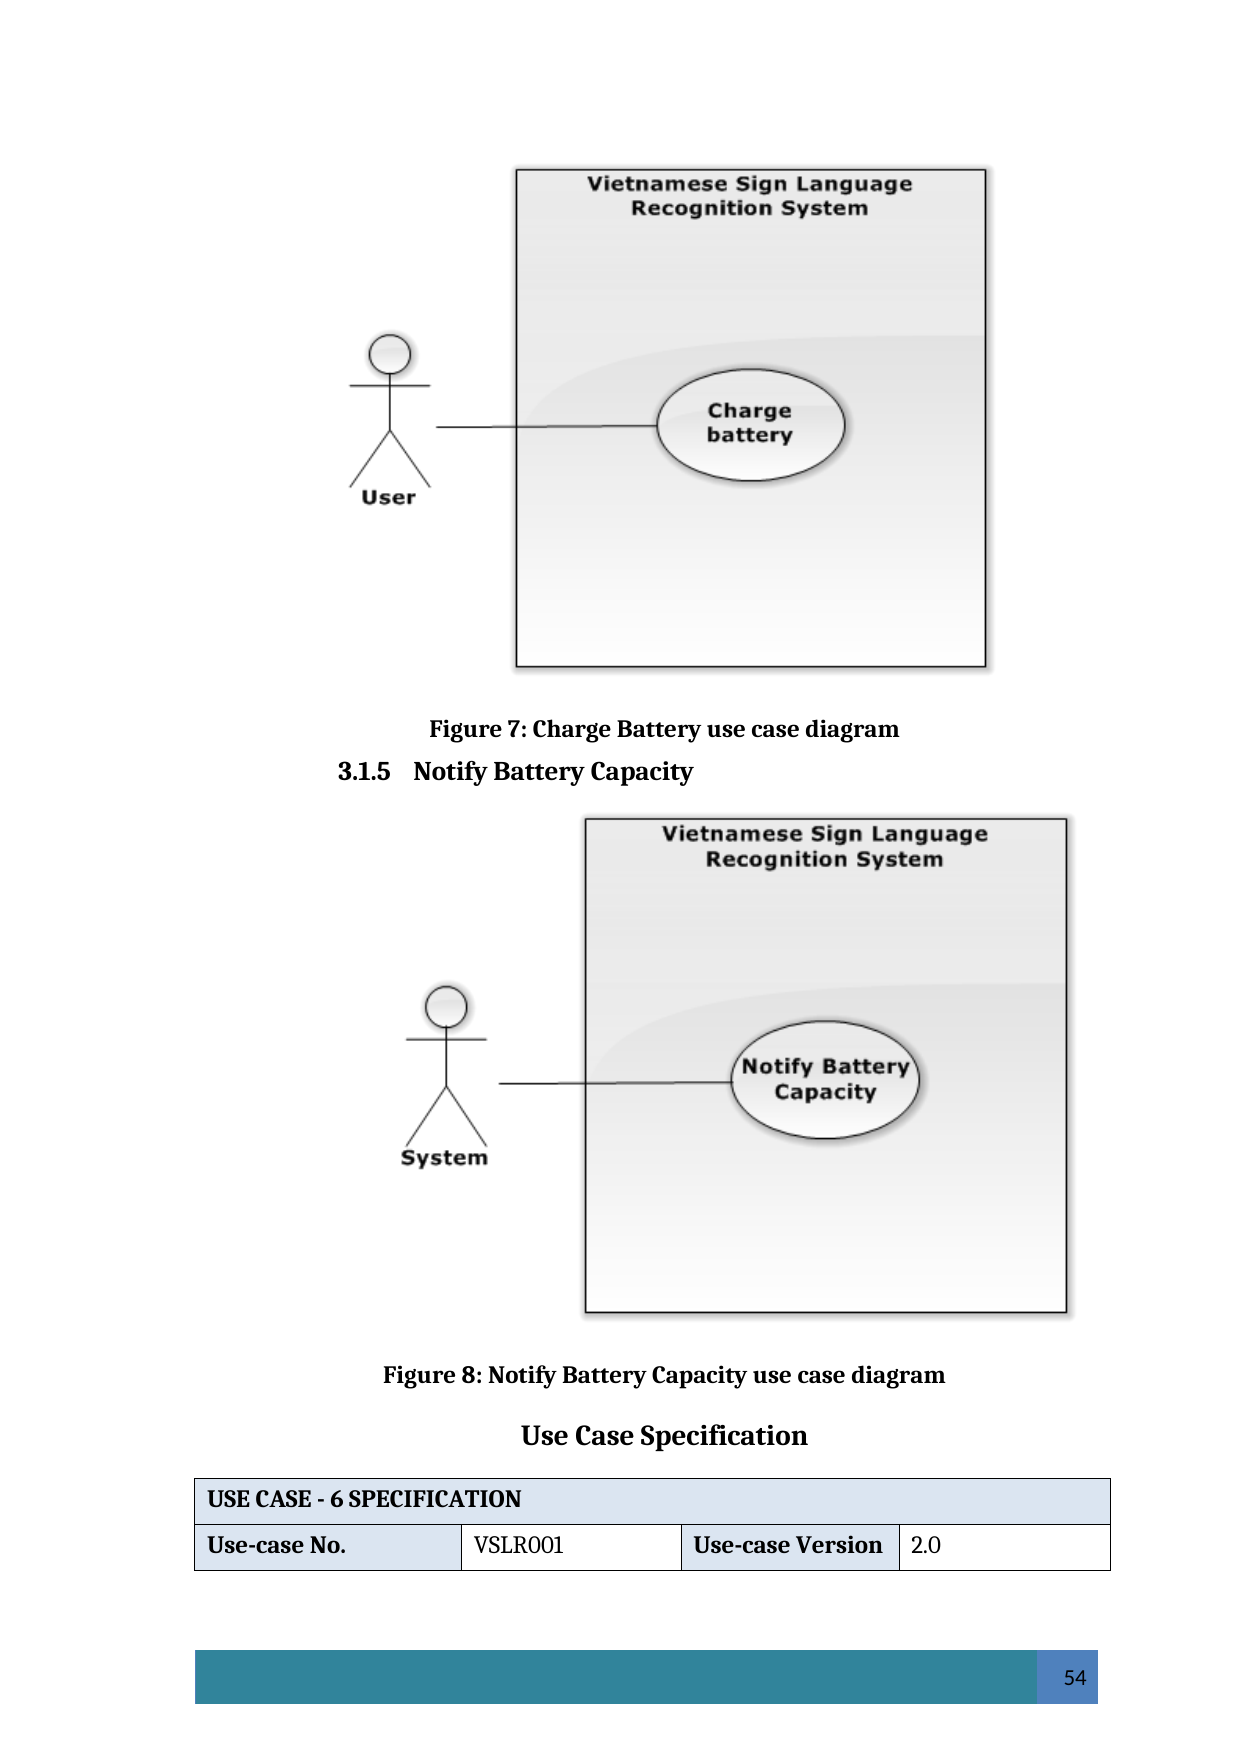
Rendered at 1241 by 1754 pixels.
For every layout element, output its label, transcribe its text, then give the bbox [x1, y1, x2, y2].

subtitle Notify Battery Capacity [338, 756, 1122, 787]
list Figure 8: Notify Battery Capacity use case diagram [207, 1361, 1122, 1390]
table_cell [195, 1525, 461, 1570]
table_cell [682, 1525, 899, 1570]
picture [369, 795, 1091, 1337]
list Figure 7: Charge Battery use case diagram [207, 715, 1122, 744]
text Use Case Specification [207, 1419, 1122, 1452]
picture [319, 147, 1010, 690]
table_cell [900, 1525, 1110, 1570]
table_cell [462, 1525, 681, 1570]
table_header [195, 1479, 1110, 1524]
